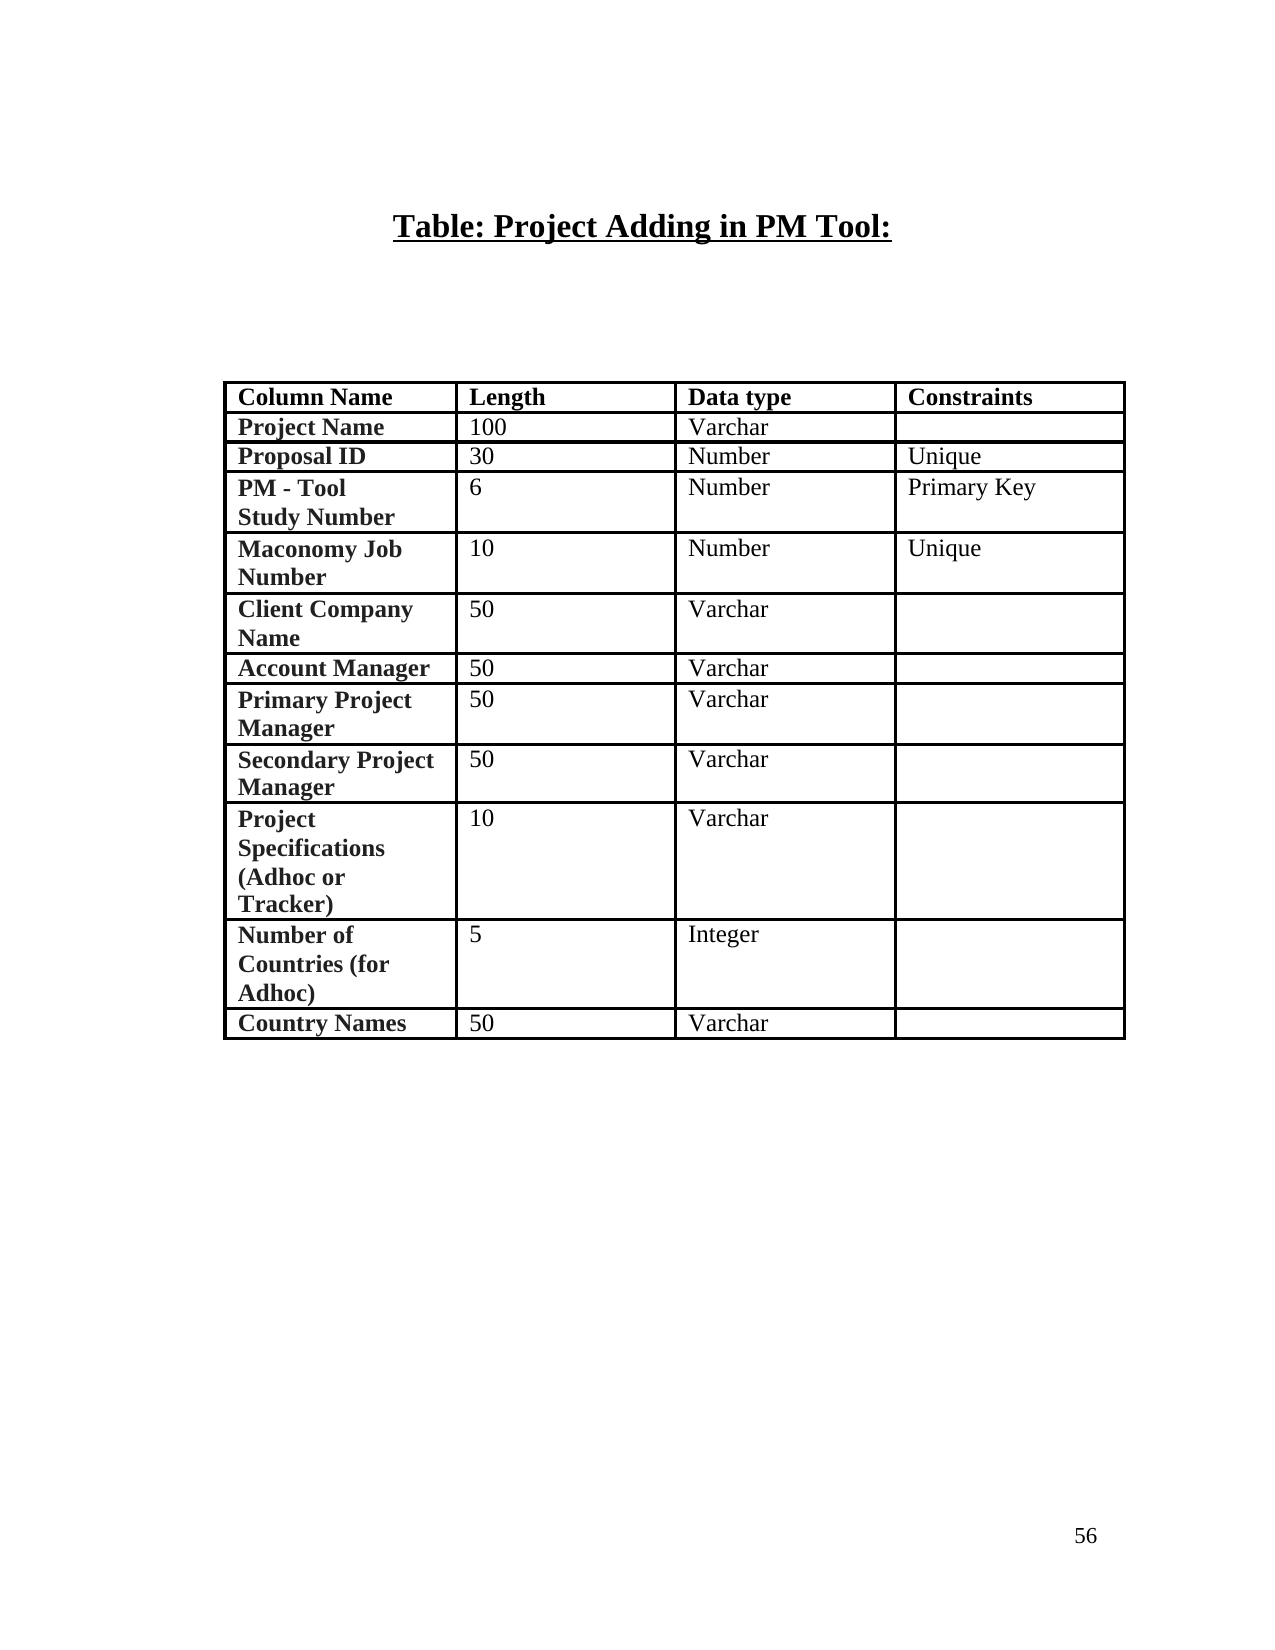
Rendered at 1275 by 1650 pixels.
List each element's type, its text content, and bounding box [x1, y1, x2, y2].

table_cell 30 [458, 444, 674, 470]
table_header Length [458, 384, 674, 411]
table_header Constraints [897, 384, 1123, 411]
table_cell 5 [458, 921, 674, 1007]
table_cell Project Specifications (Adhoc or Tracker) [227, 804, 455, 917]
table_header Column Name [227, 384, 455, 411]
table_cell [897, 655, 1123, 682]
table_cell 10 [458, 804, 674, 917]
table_cell 50 [458, 655, 674, 682]
table_cell Varchar [677, 414, 894, 440]
table_cell Varchar [677, 1010, 894, 1037]
table_cell Varchar [677, 746, 894, 801]
table_cell Varchar [677, 685, 894, 743]
table_cell Number [677, 444, 894, 470]
table_cell [897, 595, 1123, 652]
table_cell Client Company Name [227, 595, 455, 652]
table_cell [897, 746, 1123, 801]
table_cell Secondary Project Manager [227, 746, 455, 801]
table_cell Integer [677, 921, 894, 1007]
table_cell Project Name [227, 414, 455, 440]
table_cell [897, 685, 1123, 743]
table_cell 10 [458, 534, 674, 592]
table_cell Primary Project Manager [227, 685, 455, 743]
table_cell Proposal ID [227, 444, 455, 470]
table_cell 100 [458, 414, 674, 440]
table_cell Number of Countries (for Adhoc) [227, 921, 455, 1007]
table_cell Varchar [677, 655, 894, 682]
table_cell [897, 921, 1123, 1007]
text Table: Project Adding in PM Tool: [187, 207, 1097, 245]
table_cell 50 [458, 595, 674, 652]
table_cell Unique [897, 444, 1123, 470]
table_cell 50 [458, 685, 674, 743]
table_cell Unique [897, 534, 1123, 592]
table_cell 50 [458, 746, 674, 801]
table_cell Number [677, 534, 894, 592]
table_cell PM - Tool Study Number [227, 473, 455, 531]
table_cell [897, 804, 1123, 917]
table_cell 50 [458, 1010, 674, 1037]
table_cell Country Names [227, 1010, 455, 1037]
table_cell Varchar [677, 595, 894, 652]
table_cell Number [677, 473, 894, 531]
table_cell Varchar [677, 804, 894, 917]
table_cell 6 [458, 473, 674, 531]
table_cell [897, 1010, 1123, 1037]
table_cell Primary Key [897, 473, 1123, 531]
table_cell Account Manager [227, 655, 455, 682]
table_header Data type [677, 384, 894, 411]
table_cell Maconomy Job Number [227, 534, 455, 592]
table_cell [897, 414, 1123, 440]
